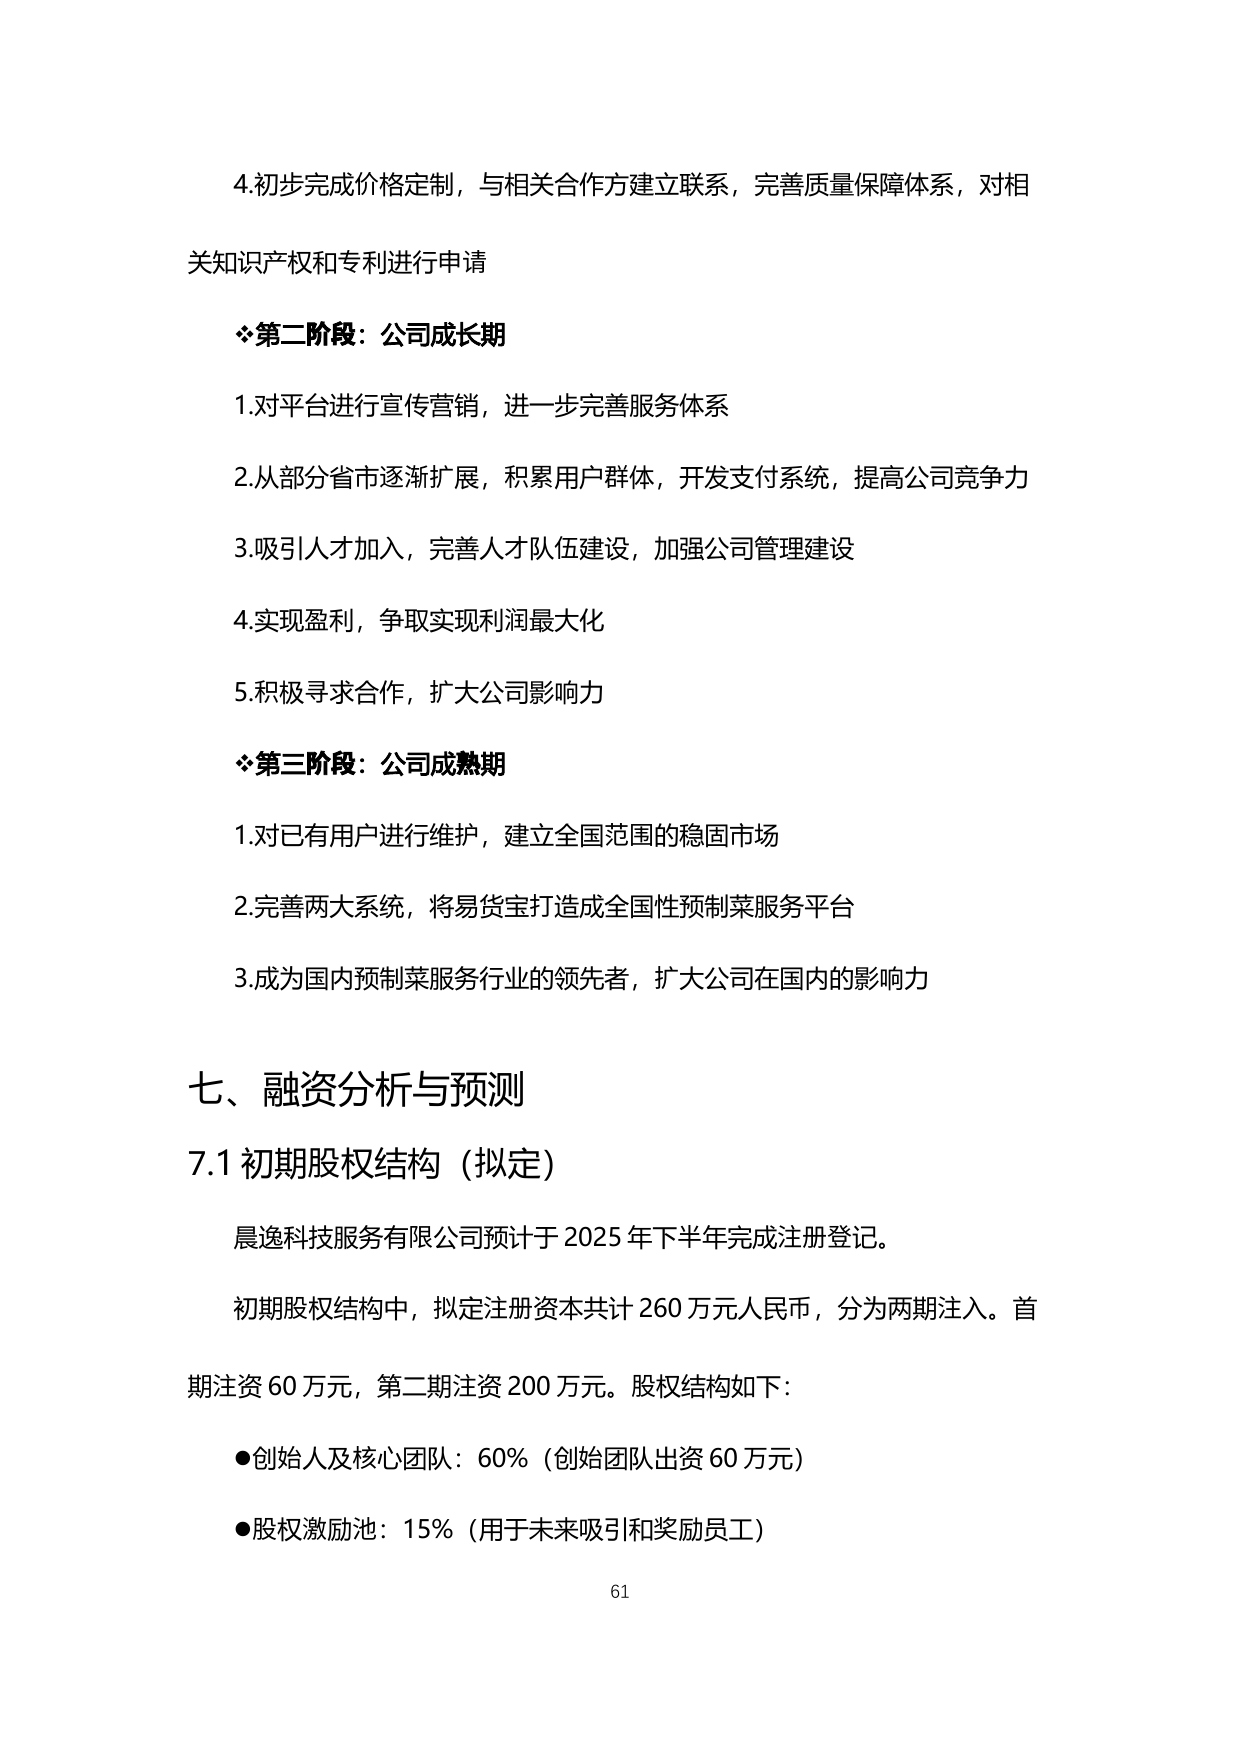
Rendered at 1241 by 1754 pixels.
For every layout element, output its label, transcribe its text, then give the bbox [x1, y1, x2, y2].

text 1.对已有用户进行维护，建立全国范围的稳固市场 [187, 802, 1053, 867]
text 3.吸引人才加入，完善人才队伍建设，加强公司管理建设 [187, 515, 1053, 580]
text 4.实现盈利，争取实现利润最大化 [187, 587, 1053, 652]
text 5.积极寻求合作，扩大公司影响力 [187, 658, 1053, 723]
text 第二阶段：公司成长期 [187, 301, 1053, 366]
text 第三阶段：公司成熟期 [187, 730, 1053, 795]
text 1.对平台进行宣传营销，进一步完善服务体系 [187, 372, 1053, 437]
text 2.从部分省市逐渐扩展，积累用户群体，开发支付系统，提高公司竞争力 [187, 444, 1053, 509]
text 创始人及核心团队：60%（创始团队出资60万元） [187, 1424, 1053, 1489]
text 7.1初期股权结构（拟定） [187, 1130, 1053, 1195]
list 融资分析与预测 [187, 1055, 1053, 1120]
text 2.完善两大系统，将易货宝打造成全国性预制菜服务平台 [187, 873, 1053, 938]
text 3.成为国内预制菜服务行业的领先者，扩大公司在国内的影响力 [187, 945, 1053, 1010]
text 晨逸科技服务有限公司预计于2025年下半年完成注册登记。 [187, 1203, 1053, 1268]
text 股权激励池：15%（用于未来吸引和奖励员工） [187, 1496, 1053, 1561]
text 初期股权结构中，拟定注册资本共计260万元人民币，分为两期注入。首期注资60万元，第二期注资200万元。股权结构如下： [187, 1275, 1053, 1418]
text 4.初步完成价格定制，与相关合作方建立联系，完善质量保障体系，对相关知识产权和专利进行申请 [187, 151, 1053, 294]
